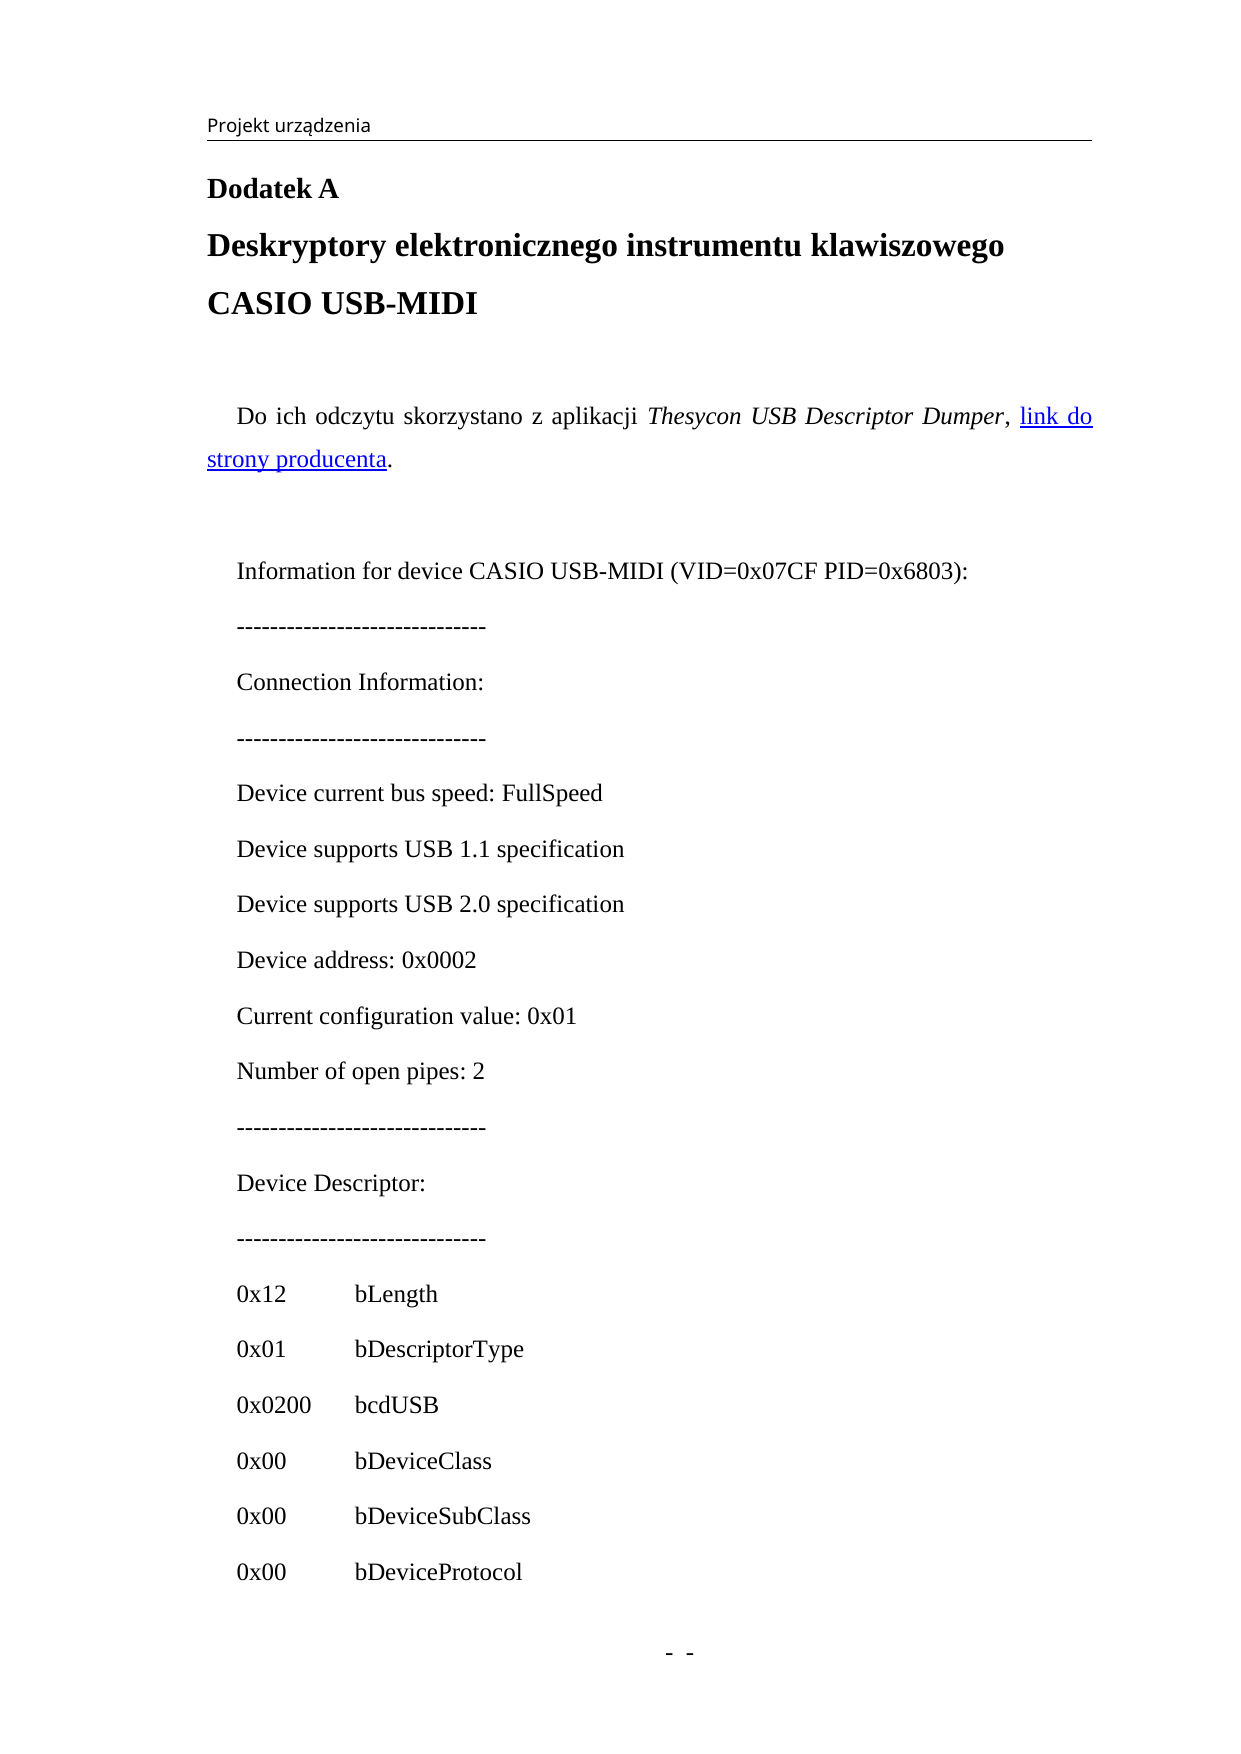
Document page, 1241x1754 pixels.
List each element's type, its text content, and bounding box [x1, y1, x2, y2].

text 0x0200 bcdUSB [207, 1390, 1092, 1419]
text Do ich odczytu skorzystano z aplikacji Thesycon USB Descriptor Dumper, link do strony producenta. [207, 401, 1092, 473]
text 0x00 bDeviceProtocol [207, 1557, 1092, 1586]
text Connection Information: [207, 667, 1092, 696]
text Current configuration value: 0x01 [207, 1001, 1092, 1029]
text Device address: 0x0002 [207, 945, 1092, 974]
text ------------------------------ [207, 723, 1092, 751]
text ------------------------------ [207, 1112, 1092, 1141]
text Device current bus speed: FullSpeed [207, 778, 1092, 807]
text Number of open pipes: 2 [207, 1056, 1092, 1085]
text Information for device CASIO USB-MIDI (VID=0x07CF PID=0x6803): [207, 556, 1092, 584]
text 0x01 bDescriptorType [207, 1334, 1092, 1363]
text Device Descriptor: [207, 1168, 1092, 1196]
text Device supports USB 2.0 specification [207, 889, 1092, 918]
text 0x00 bDeviceClass [207, 1446, 1092, 1474]
text Device supports USB 1.1 specification [207, 834, 1092, 863]
subtitle Dodatek A Deskryptory elektronicznego instrumentu klawiszowego CASIO USB-MIDI [207, 151, 1092, 326]
text ------------------------------ [207, 611, 1092, 640]
text ------------------------------ [207, 1223, 1092, 1252]
text 0x00 bDeviceSubClass [207, 1501, 1092, 1530]
text 0x12 bLength [207, 1279, 1092, 1308]
